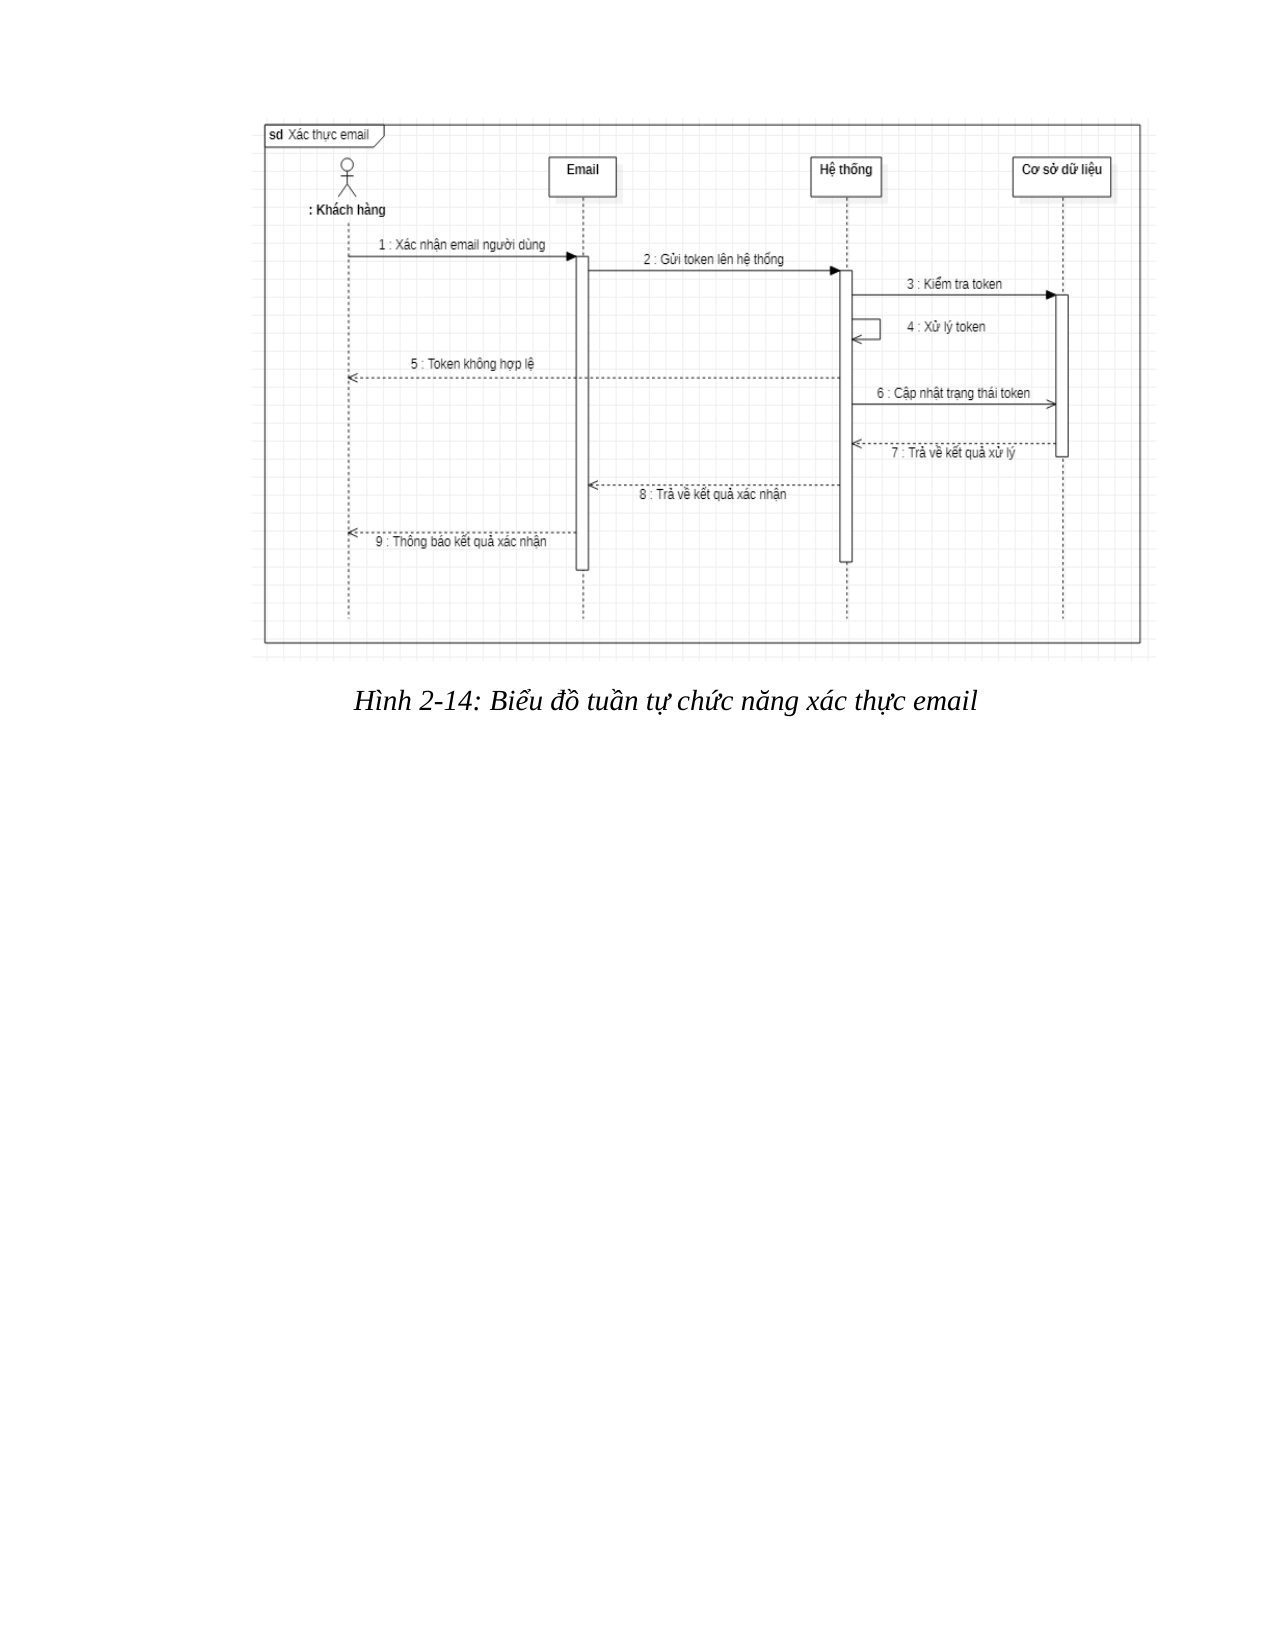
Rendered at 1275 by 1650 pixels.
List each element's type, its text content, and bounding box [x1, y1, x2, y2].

text Hình 2-: Biểu đồ tuần tự chức năng xác thực email [177, 683, 1157, 717]
picture [251, 118, 1157, 661]
